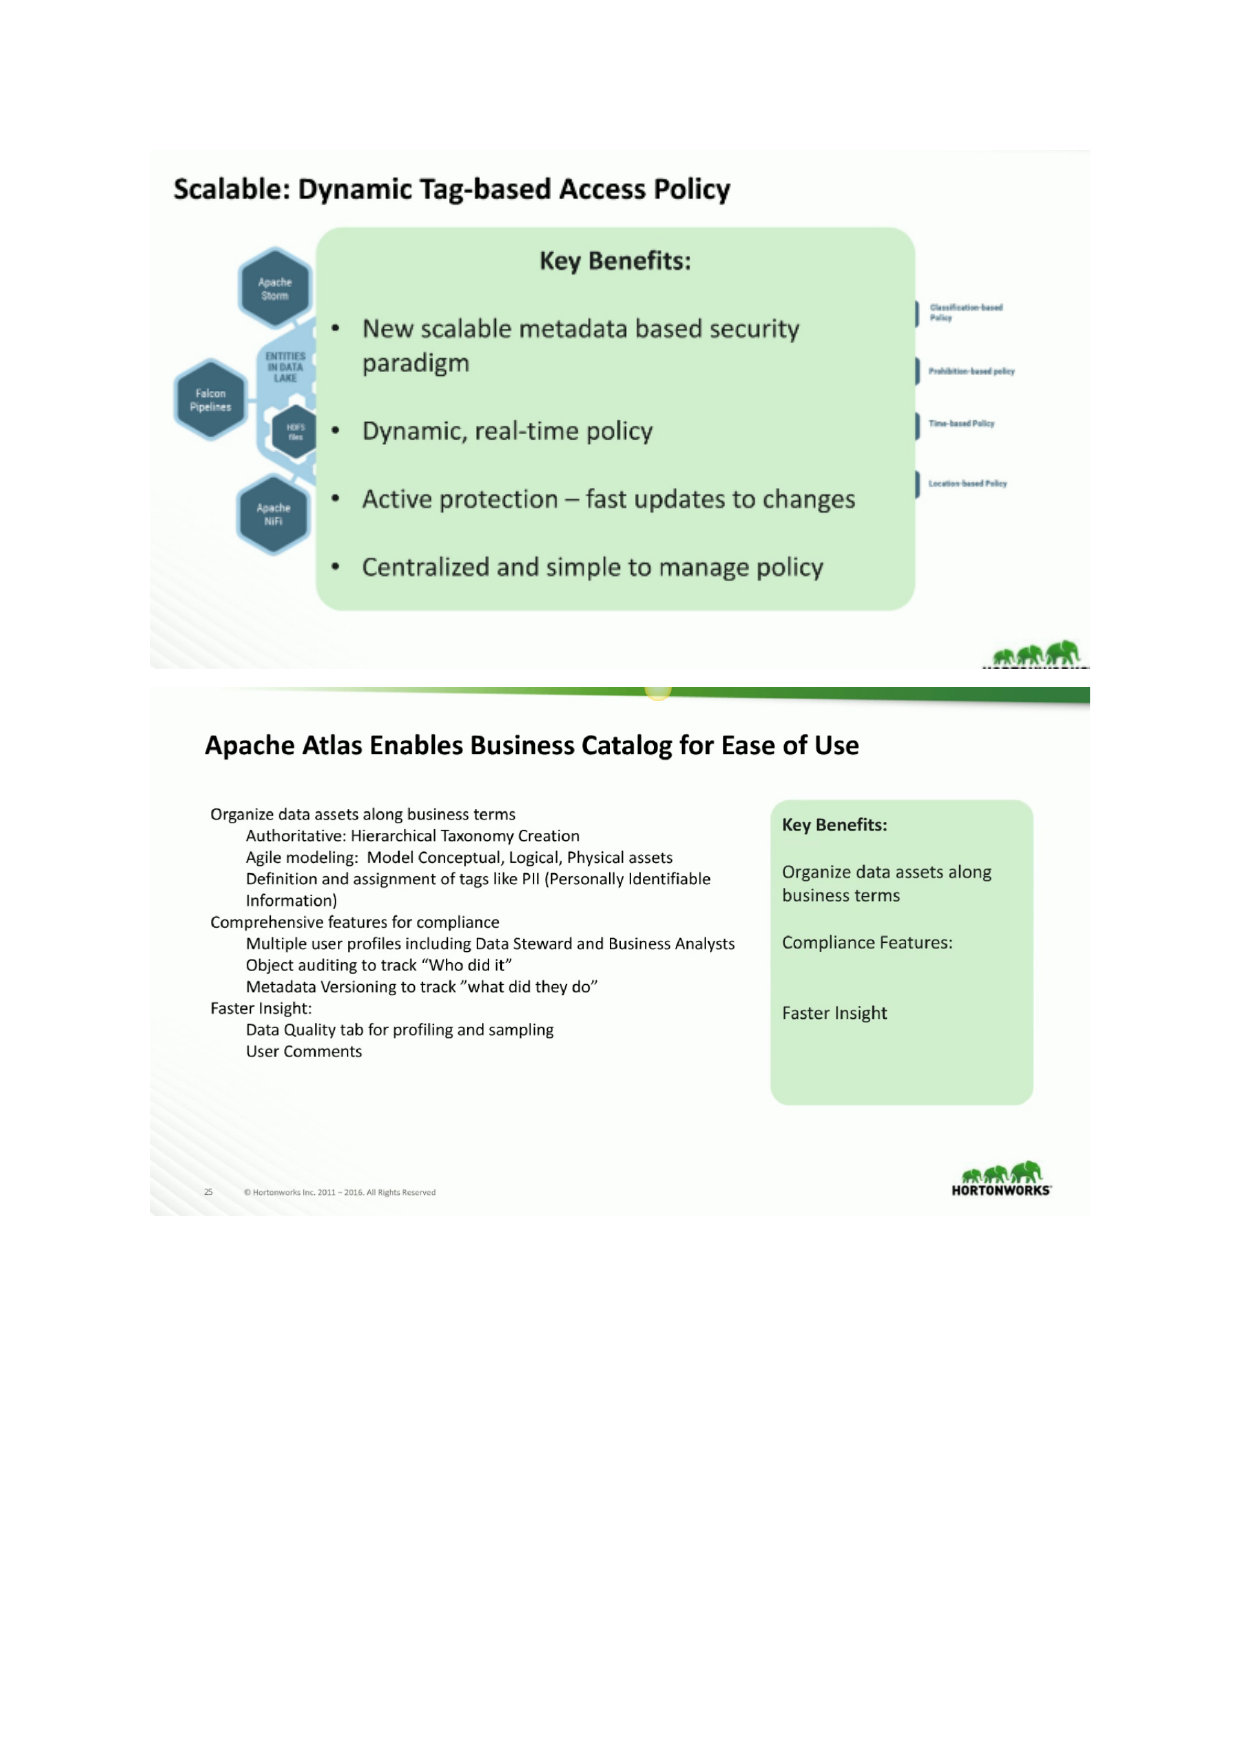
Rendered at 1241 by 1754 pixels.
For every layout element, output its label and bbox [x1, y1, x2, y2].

picture [150, 150, 1091, 669]
picture [150, 687, 1091, 1216]
